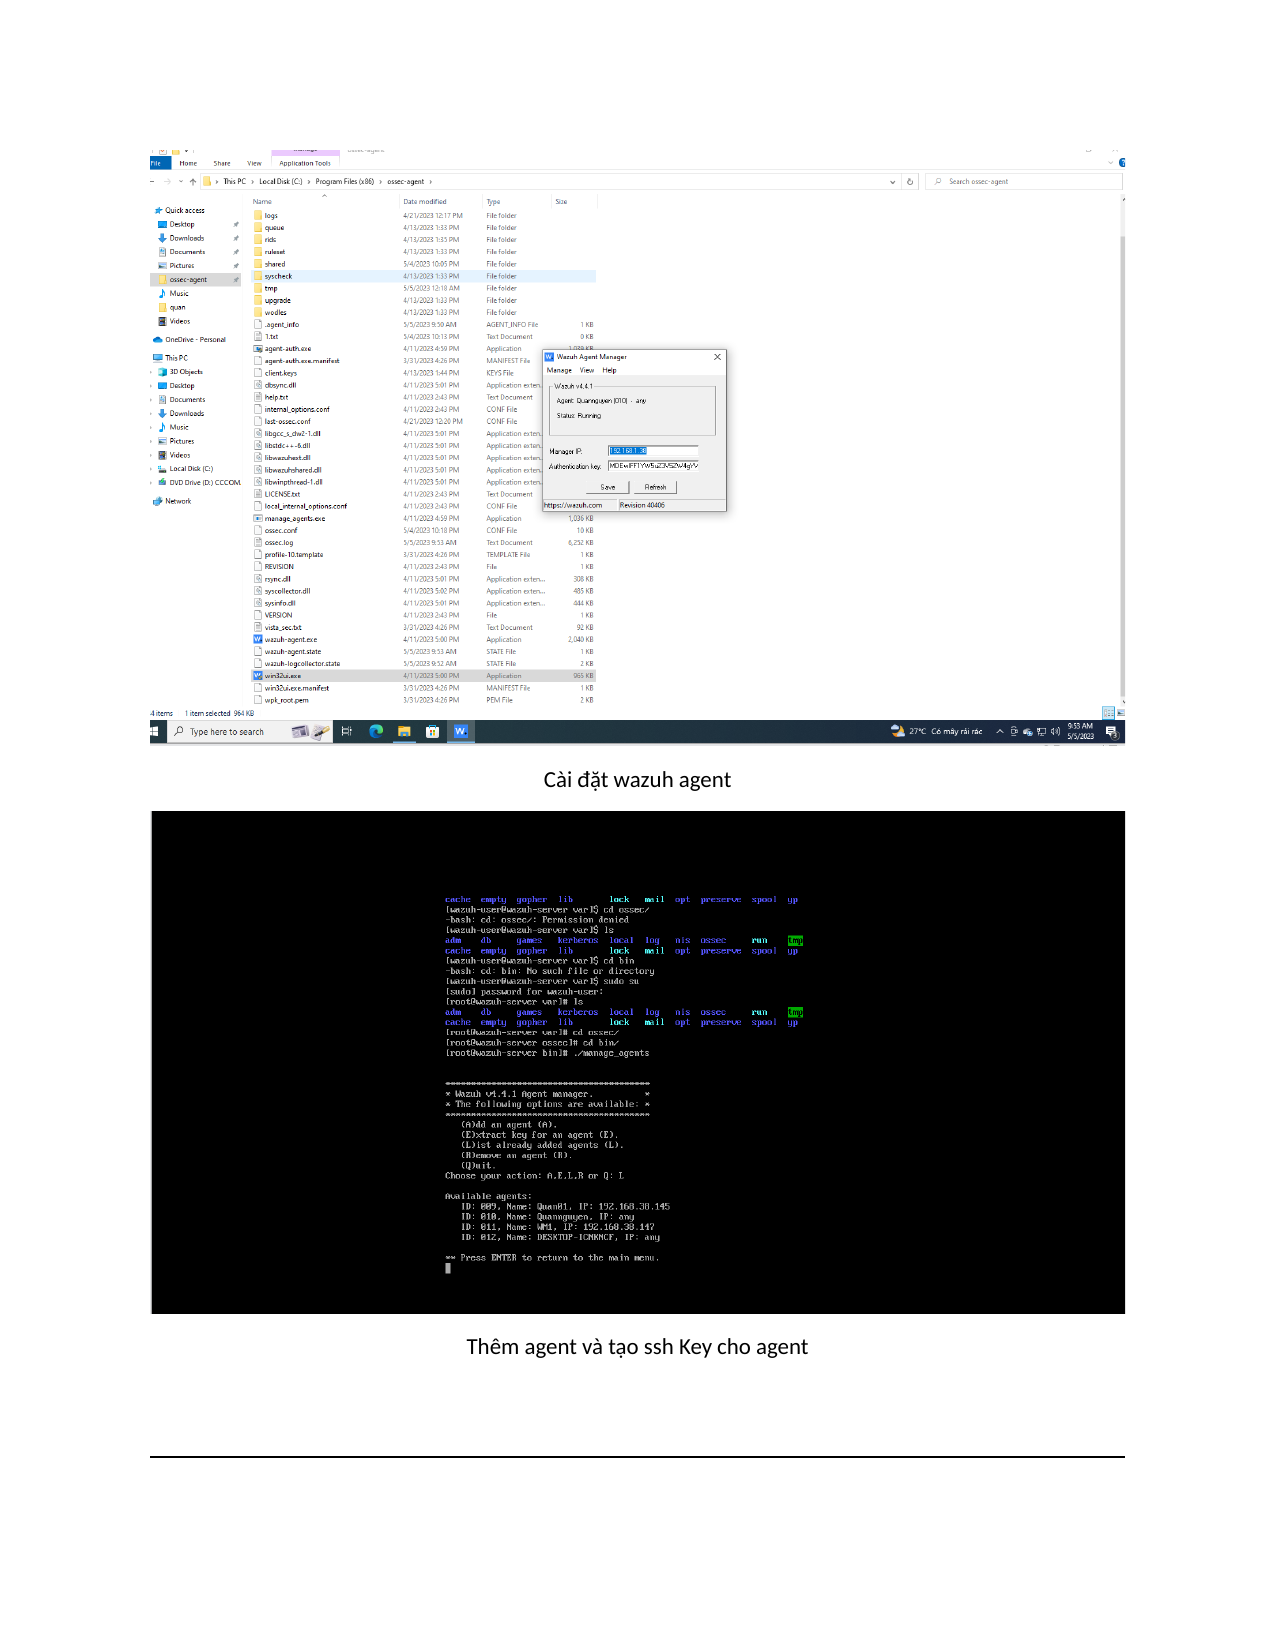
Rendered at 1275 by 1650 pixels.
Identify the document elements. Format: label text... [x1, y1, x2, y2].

picture [150, 811, 1125, 1314]
picture [150, 150, 1125, 746]
text Cài đặt wazuh agent [150, 765, 1125, 793]
text Thêm agent và tạo ssh Key cho agent [150, 1332, 1125, 1360]
